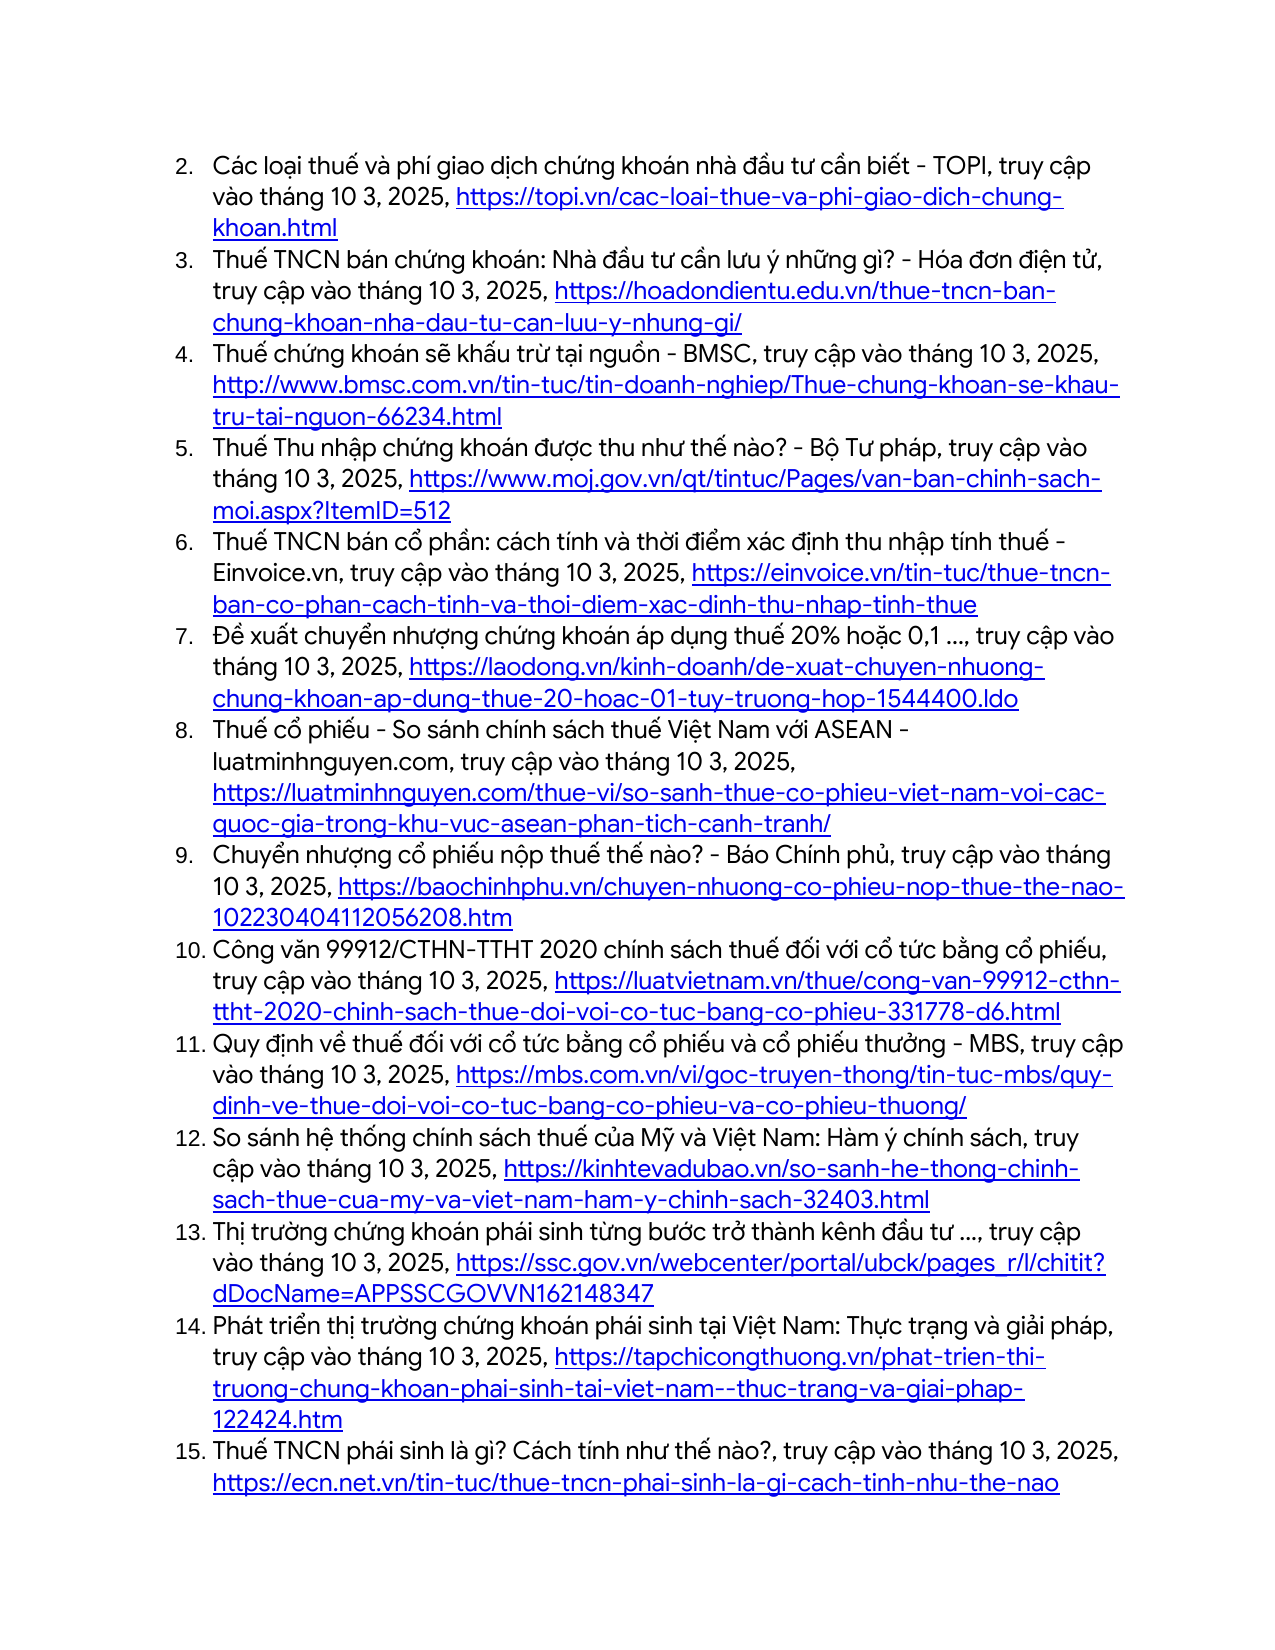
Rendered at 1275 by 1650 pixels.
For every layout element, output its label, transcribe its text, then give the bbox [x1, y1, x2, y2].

list Thuế chứng khoán sẽ khấu trừ tại nguồn - BMSC, truy cập vào tháng 10 3, 2025, http://www.bmsc.com.vn/tin-tuc/tin-doanh-nghiep/Thue-chung-khoan-se-khau-tru-tai-nguon-66234.html [175, 338, 1125, 432]
list Công văn 99912/CTHN-TTHT 2020 chính sách thuế đối với cổ tức bằng cổ phiếu, truy cập vào tháng 10 3, 2025, https://luatvietnam.vn/thue/cong-van-99912-cthn-ttht-2020-chinh-sach-thue-doi-voi-co-tuc-bang-co-phieu-331778-d6.html [175, 934, 1125, 1028]
list So sánh hệ thống chính sách thuế của Mỹ và Việt Nam: Hàm ý chính sách, truy cập vào tháng 10 3, 2025, https://kinhtevadubao.vn/so-sanh-he-thong-chinh-sach-thue-cua-my-va-viet-nam-ham-y-chinh-sach-32403.html [175, 1122, 1125, 1216]
list Phát triển thị trường chứng khoán phái sinh tại Việt Nam: Thực trạng và giải pháp, truy cập vào tháng 10 3, 2025, https://tapchicongthuong.vn/phat-trien-thi-truong-chung-khoan-phai-sinh-tai-viet-nam--thuc-trang-va-giai-phap-122424.htm [175, 1310, 1125, 1436]
list Thuế Thu nhập chứng khoán được thu như thế nào? - Bộ Tư pháp, truy cập vào tháng 10 3, 2025, https://www.moj.gov.vn/qt/tintuc/Pages/van-ban-chinh-sach-moi.aspx?ItemID=512 [175, 432, 1125, 526]
list Chuyển nhượng cổ phiếu nộp thuế thế nào? - Báo Chính phủ, truy cập vào tháng 10 3, 2025, https://baochinhphu.vn/chuyen-nhuong-co-phieu-nop-thue-the-nao-102230404112056208.htm [175, 840, 1125, 934]
list Thuế TNCN bán cổ phần: cách tính và thời điểm xác định thu nhập tính thuế - Einvoice.vn, truy cập vào tháng 10 3, 2025, https://einvoice.vn/tin-tuc/thue-tncn-ban-co-phan-cach-tinh-va-thoi-diem-xac-dinh-thu-nhap-tinh-thue [175, 526, 1125, 620]
list Các loại thuế và phí giao dịch chứng khoán nhà đầu tư cần biết - TOPI, truy cập vào tháng 10 3, 2025, https://topi.vn/cac-loai-thue-va-phi-giao-dich-chung-khoan.html [175, 150, 1125, 244]
list Thuế TNCN phái sinh là gì? Cách tính như thế nào?, truy cập vào tháng 10 3, 2025, https://ecn.net.vn/tin-tuc/thue-tncn-phai-sinh-la-gi-cach-tinh-nhu-the-nao [175, 1436, 1125, 1498]
list Đề xuất chuyển nhượng chứng khoán áp dụng thuế 20% hoặc 0,1 ..., truy cập vào tháng 10 3, 2025, https://laodong.vn/kinh-doanh/de-xuat-chuyen-nhuong-chung-khoan-ap-dung-thue-20-hoac-01-tuy-truong-hop-1544400.ldo [175, 620, 1125, 714]
list Thị trường chứng khoán phái sinh từng bước trở thành kênh đầu tư ..., truy cập vào tháng 10 3, 2025, https://ssc.gov.vn/webcenter/portal/ubck/pages_r/l/chitit?dDocName=APPSSCGOVVN162148347 [175, 1216, 1125, 1310]
list Quy định về thuế đối với cổ tức bằng cổ phiếu và cổ phiếu thưởng - MBS, truy cập vào tháng 10 3, 2025, https://mbs.com.vn/vi/goc-truyen-thong/tin-tuc-mbs/quy-dinh-ve-thue-doi-voi-co-tuc-bang-co-phieu-va-co-phieu-thuong/ [175, 1028, 1125, 1122]
list Thuế TNCN bán chứng khoán: Nhà đầu tư cần lưu ý những gì? - Hóa đơn điện tử, truy cập vào tháng 10 3, 2025, https://hoadondientu.edu.vn/thue-tncn-ban-chung-khoan-nha-dau-tu-can-luu-y-nhung-gi/ [175, 244, 1125, 338]
list Thuế cổ phiếu - So sánh chính sách thuế Việt Nam với ASEAN - luatminhnguyen.com, truy cập vào tháng 10 3, 2025, https://luatminhnguyen.com/thue-vi/so-sanh-thue-co-phieu-viet-nam-voi-cac-quoc-gia-trong-khu-vuc-asean-phan-tich-canh-tranh/ [175, 714, 1125, 840]
